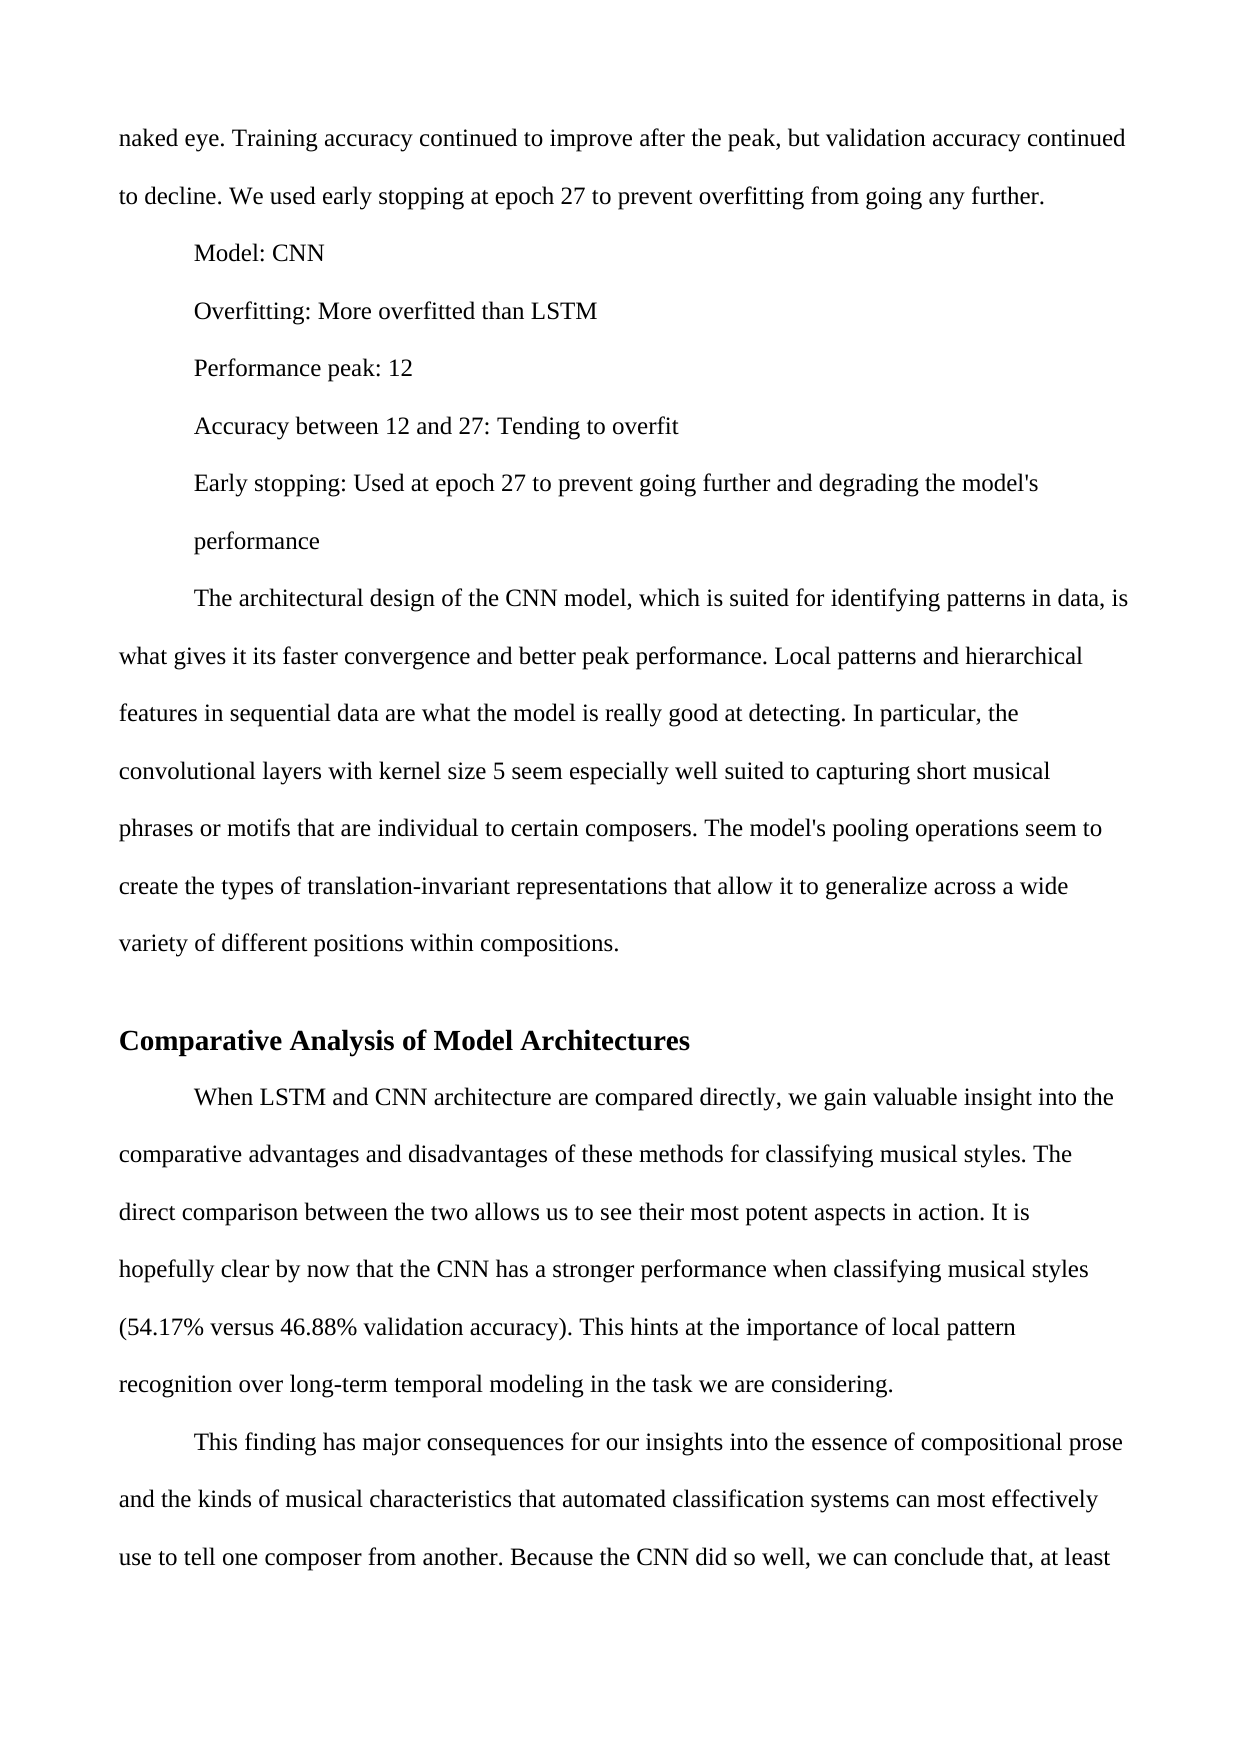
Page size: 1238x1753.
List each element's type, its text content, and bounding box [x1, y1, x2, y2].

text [118, 1427, 1129, 1571]
text When LSTM and CNN architecture are compared directly, we gain valuable insight into the comparative advantages and disadvantages of these methods for classifying musical styles. The direct comparison between the two allows us to see their most potent aspects in action. It is hopefully clear by now that the CNN has a stronger performance when classifying musical styles (54.17% versus 46.88% validation accuracy). This hints at the importance of local pattern recognition over long-term temporal modeling in the task we are considering. [118, 1082, 1129, 1398]
text Accuracy between 12 and 27: Tending to overfit [118, 411, 1129, 439]
subtitle Comparative Analysis of Model Architectures [118, 1023, 1129, 1057]
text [118, 123, 1129, 209]
text Early stopping: Used at epoch 27 to prevent going further and degrading the model's performance [193, 468, 1129, 554]
text The architectural design of the CNN model, which is suited for identifying patterns in data, is what gives it its faster convergence and better peak performance. Local patterns and hierarchical features in sequential data are what the model is really good at detecting. In particular, the convolutional layers with kernel size 5 seem especially well suited to capturing short musical phrases or motifs that are individual to certain composers. The model's pooling operations seem to create the types of translation-invariant representations that allow it to generalize across a wide variety of different positions within compositions. [118, 583, 1129, 957]
text Model: CNN [118, 238, 1129, 267]
text Performance peak: 12 [118, 353, 1129, 382]
text Overfitting: More overfitted than LSTM [118, 296, 1129, 324]
